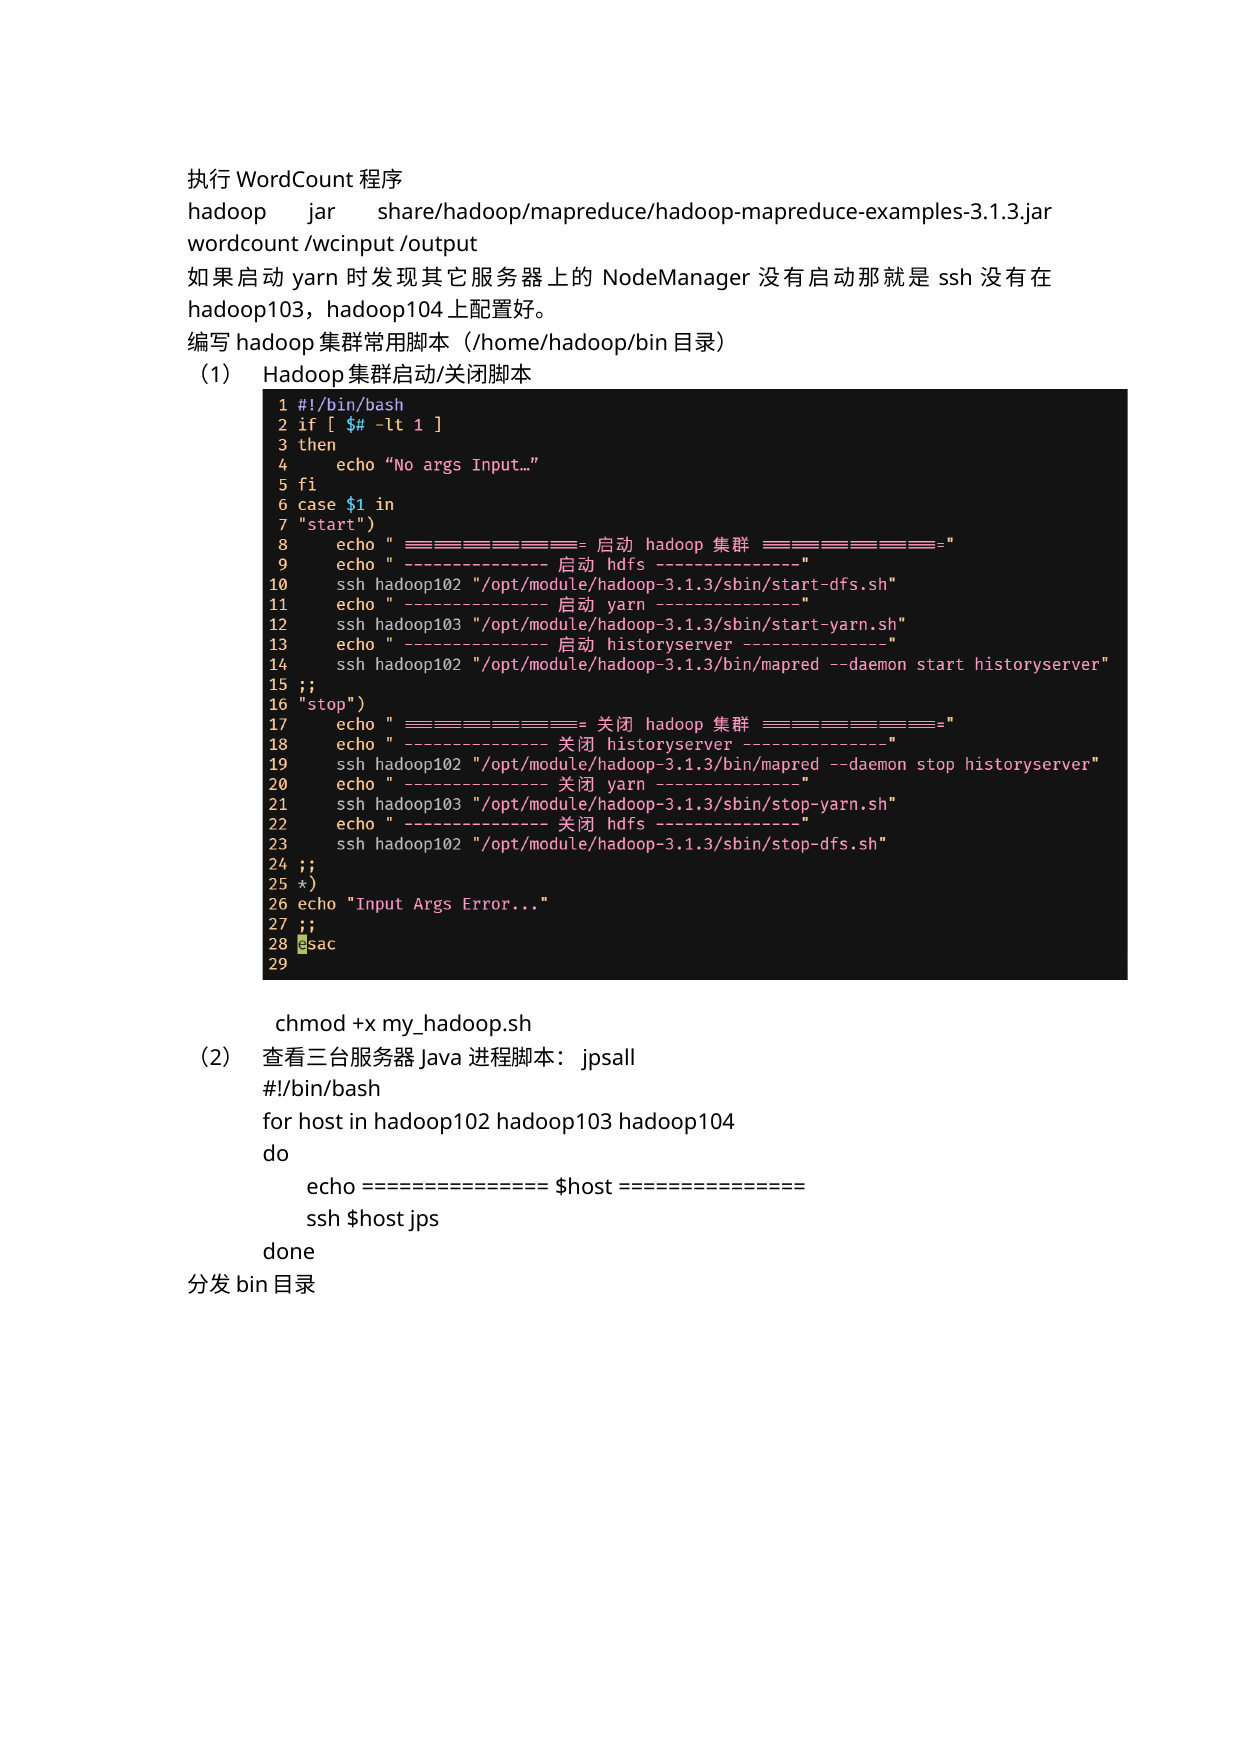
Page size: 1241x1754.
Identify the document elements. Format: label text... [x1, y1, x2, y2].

text 如果启动yarn时发现其它服务器上的NodeManager没有启动那就是ssh没有在hadoop103，hadoop104上配置好。 [187, 259, 1053, 324]
list Hadoop集群启动/关闭脚本 [187, 357, 1053, 389]
list do [262, 1137, 1053, 1169]
picture [262, 389, 1128, 980]
text 分发bin目录 [187, 1267, 1053, 1299]
text chmod +x my_hadoop.sh [187, 1007, 1053, 1039]
text hadoop jar share/hadoop/mapreduce/hadoop-mapreduce-examples-3.1.3.jar wordcount /wcinput /output [187, 194, 1053, 259]
list echo =============== $host =============== [262, 1169, 1053, 1202]
text 编写hadoop集群常用脚本（/home/hadoop/bin目录） [187, 324, 1053, 357]
text 执行 WordCount 程序 [187, 162, 1053, 194]
list #!/bin/bash [262, 1072, 1053, 1104]
list ssh $host jps [262, 1202, 1053, 1234]
list for host in hadoop102 hadoop103 hadoop104 [262, 1104, 1053, 1137]
list done [262, 1234, 1053, 1267]
list 查看三台服务器 Java 进程脚本： jpsall [187, 1039, 1053, 1072]
